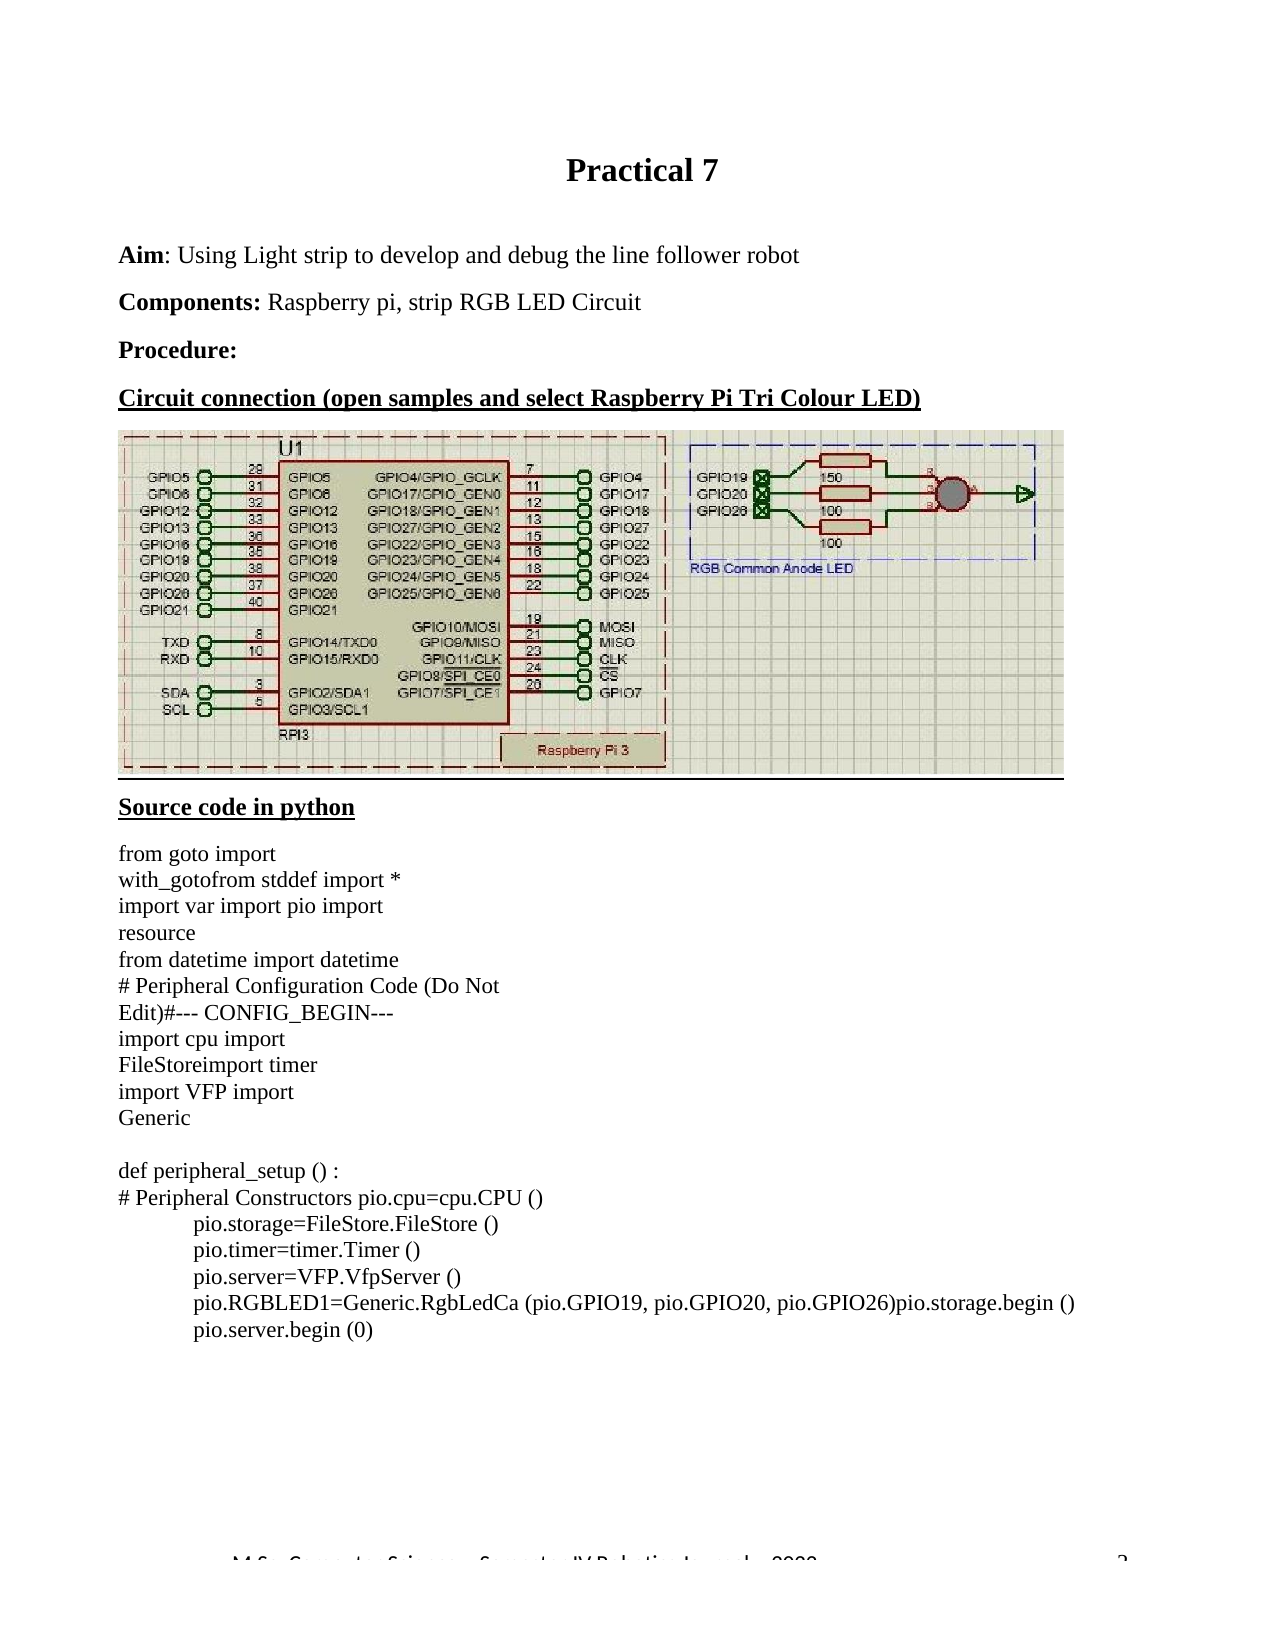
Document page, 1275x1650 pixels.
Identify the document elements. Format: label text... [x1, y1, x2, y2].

text from datetime import datetime [118, 946, 1242, 972]
text Circuit connection (open samples and select Raspberry Pi Tri Colour LED) [118, 383, 1242, 412]
text resource [118, 919, 1242, 946]
picture [117, 430, 1064, 780]
text Procedure: [118, 335, 1242, 364]
text # Peripheral Configuration Code (Do Not Edit)#--- CONFIG_BEGIN--- [118, 972, 582, 1025]
text # Peripheral Constructors pio.cpu=cpu.CPU () pio.storage=FileStore.FileStore () pio.timer=timer.Timer () pio.server=VFP.VfpServer () [118, 1184, 546, 1289]
text Components: Raspberry pi, strip RGB LED Circuit [118, 287, 1242, 316]
text def peripheral_setup () : [118, 1157, 1242, 1183]
text import cpu import FileStoreimport timer import VFP import Generic [118, 1025, 318, 1131]
text pio.RGBLED1=Generic.RgbLedCa (pio.GPIO19, pio.GPIO20, pio.GPIO26)pio.storage.begin () pio.server.begin (0) [193, 1289, 1165, 1342]
subtitle Practical 7 [116, 150, 1168, 188]
text Aim: Using Light strip to develop and debug the line follower robot [118, 240, 1242, 268]
text from goto import with_gotofrom stddef import * import var import pio import [118, 840, 418, 919]
